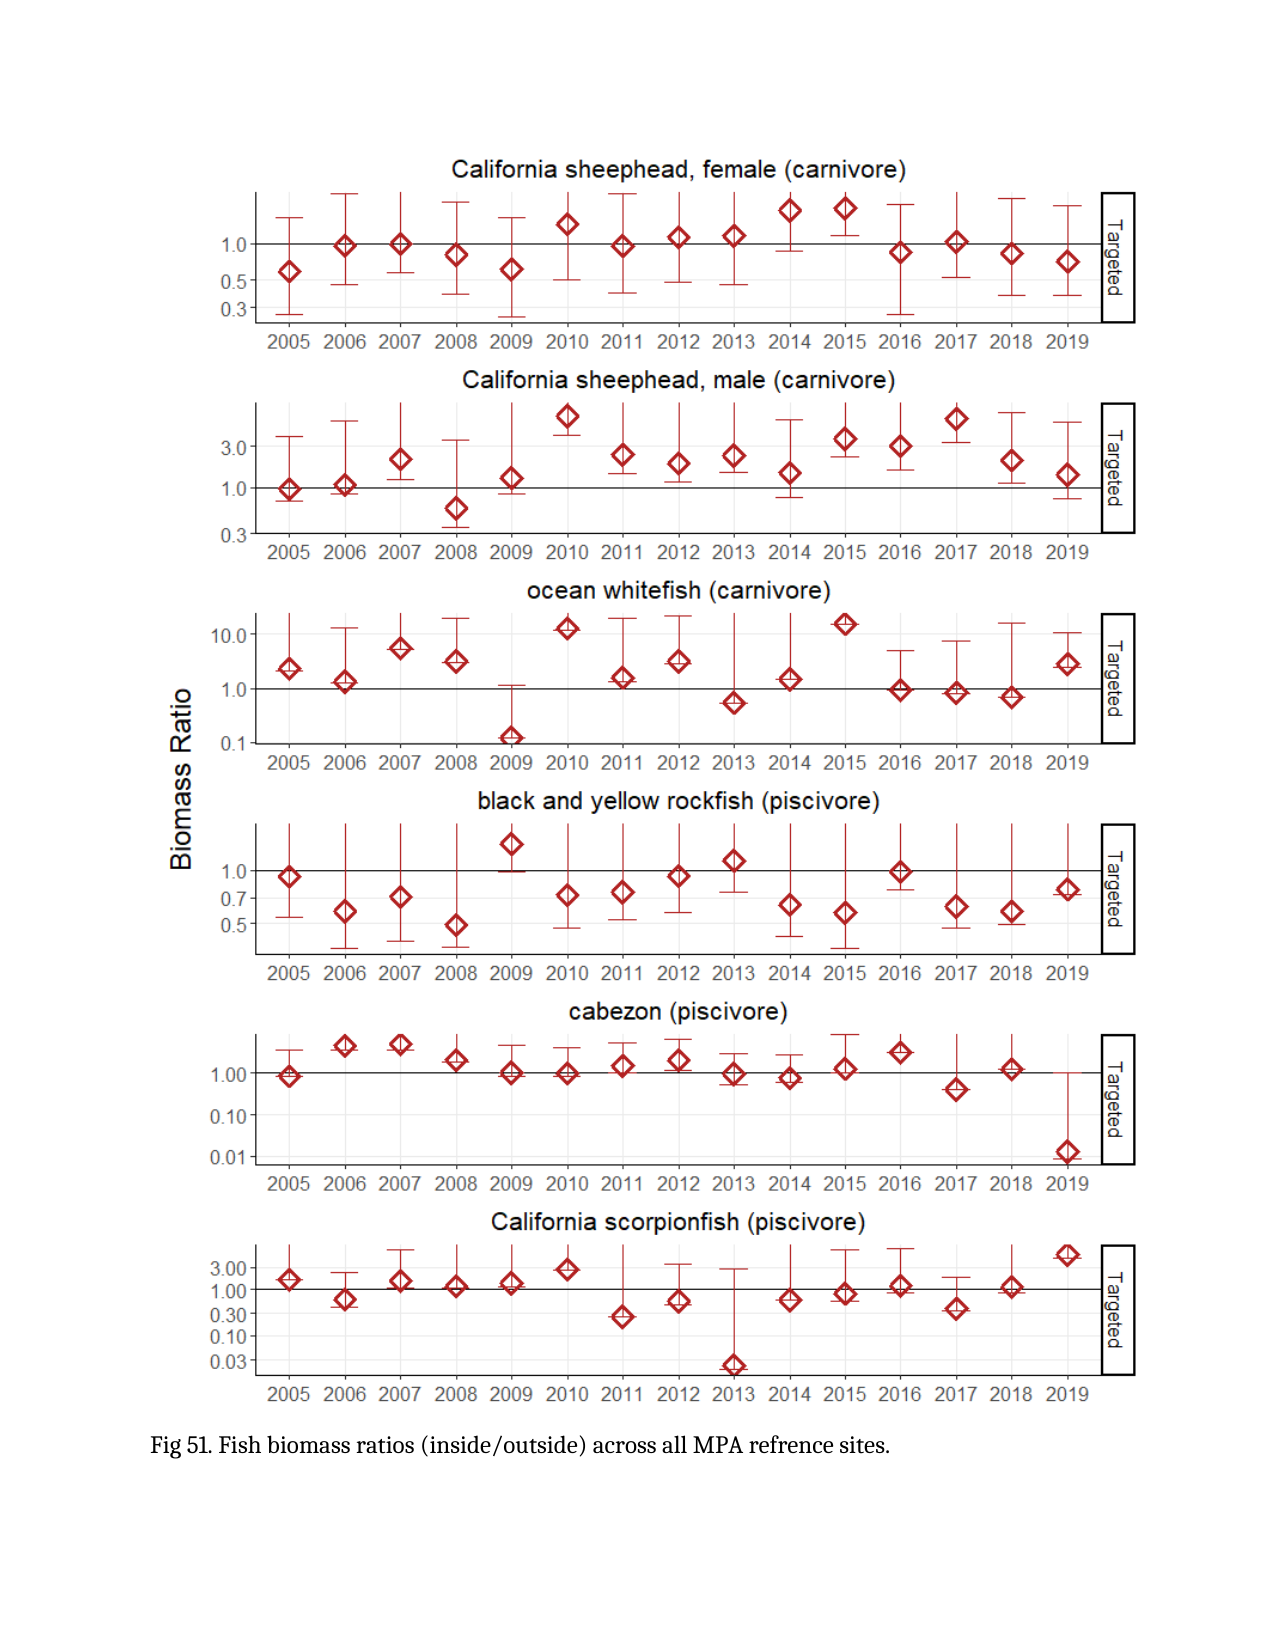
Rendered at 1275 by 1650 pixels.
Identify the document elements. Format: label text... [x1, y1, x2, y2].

text Fig 51. Fish biomass ratios (inside/outside) across all MPA refrence sites. [150, 1431, 1125, 1459]
picture [168, 150, 1144, 1412]
